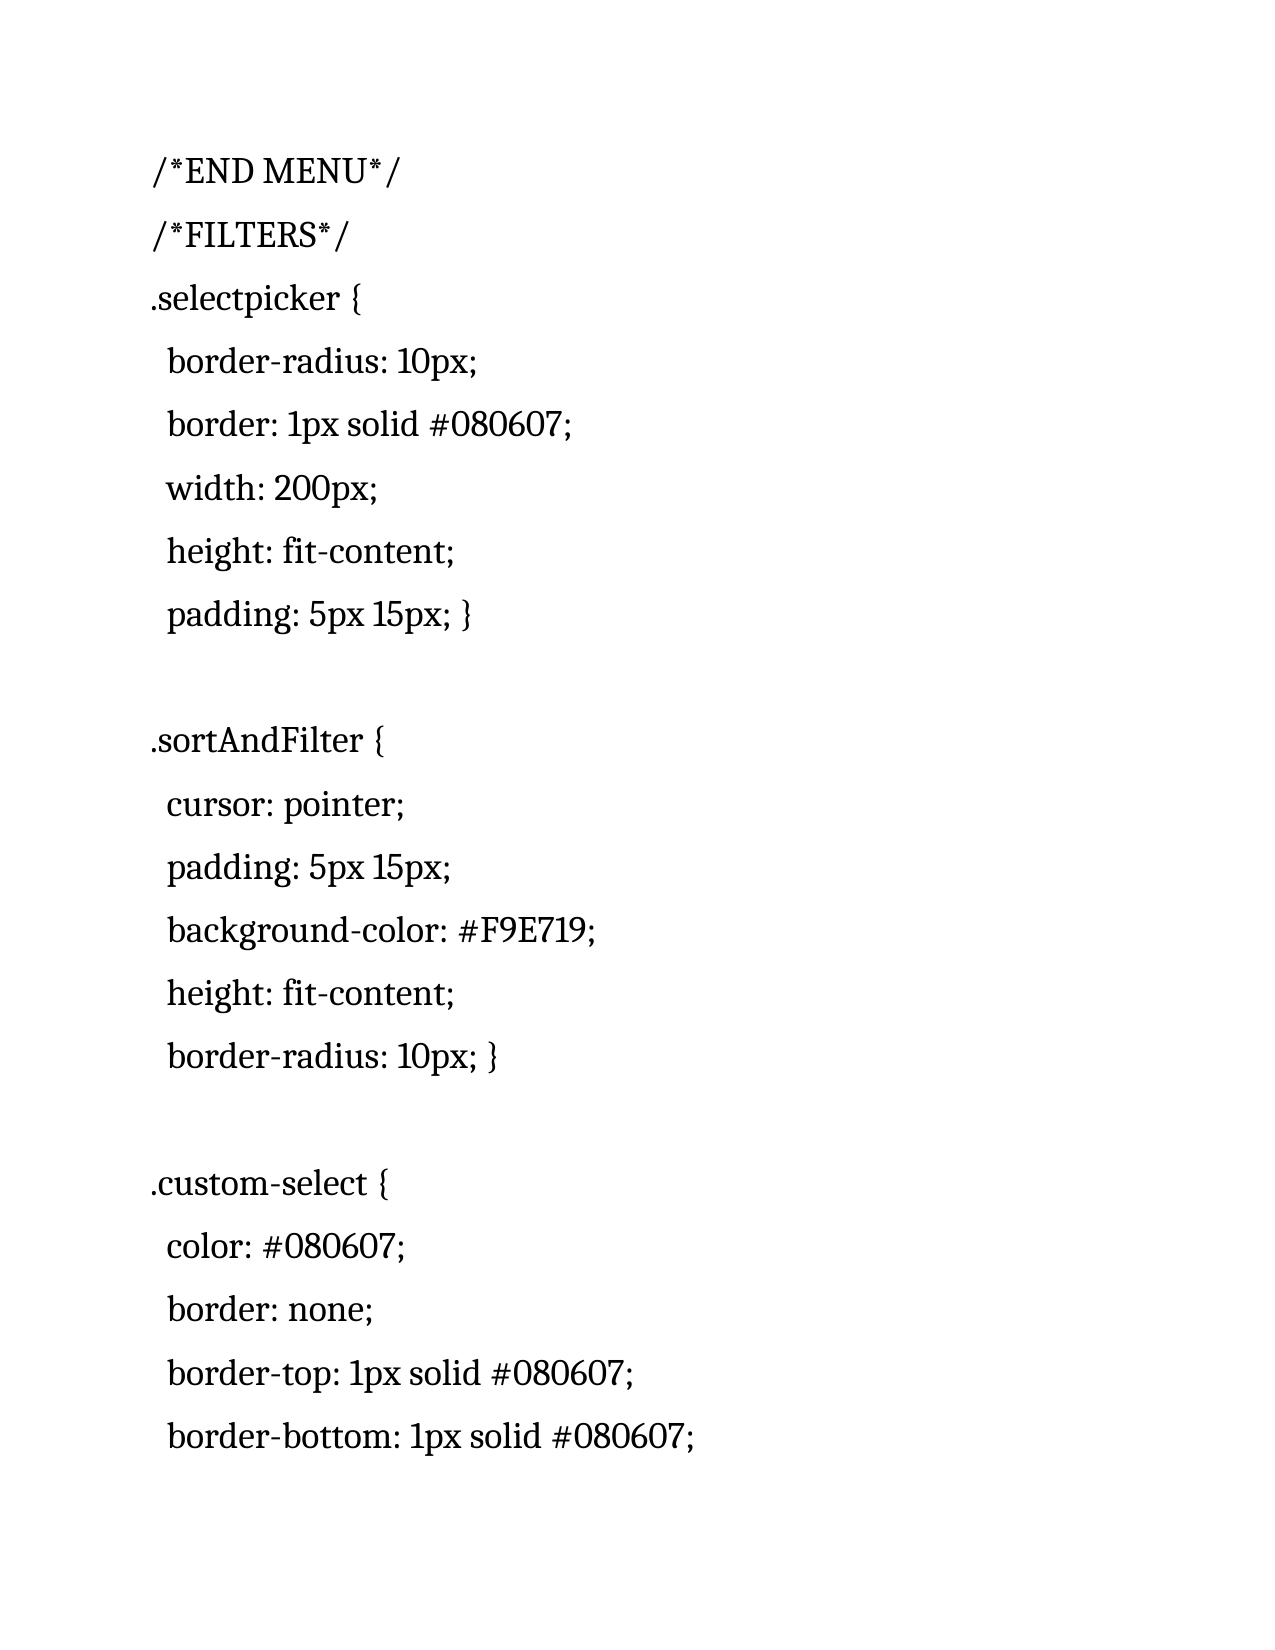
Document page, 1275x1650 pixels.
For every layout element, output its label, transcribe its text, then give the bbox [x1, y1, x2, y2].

text border-radius: 10px; [150, 340, 1125, 383]
text border-bottom: 1px solid #080607; [150, 1414, 1125, 1458]
text .selectpicker { [150, 276, 1125, 319]
text height: fit-content; [150, 972, 1125, 1015]
text color: #080607; [150, 1225, 1125, 1268]
text .custom-select { [150, 1162, 1125, 1205]
text padding: 5px 15px; } [150, 593, 1125, 636]
text .sortAndFilter { [150, 719, 1125, 762]
text border: none; [150, 1288, 1125, 1331]
text background-color: #F9E719; [150, 909, 1125, 952]
text padding: 5px 15px; [150, 846, 1125, 889]
text border-top: 1px solid #080607; [150, 1351, 1125, 1394]
text border-radius: 10px; } [150, 1035, 1125, 1078]
text /*FILTERS*/ [150, 213, 1125, 256]
text /*END MENU*/ [150, 150, 1125, 193]
text border: 1px solid #080607; [150, 403, 1125, 446]
text cursor: pointer; [150, 782, 1125, 825]
text height: fit-content; [150, 529, 1125, 572]
text width: 200px; [150, 466, 1125, 509]
